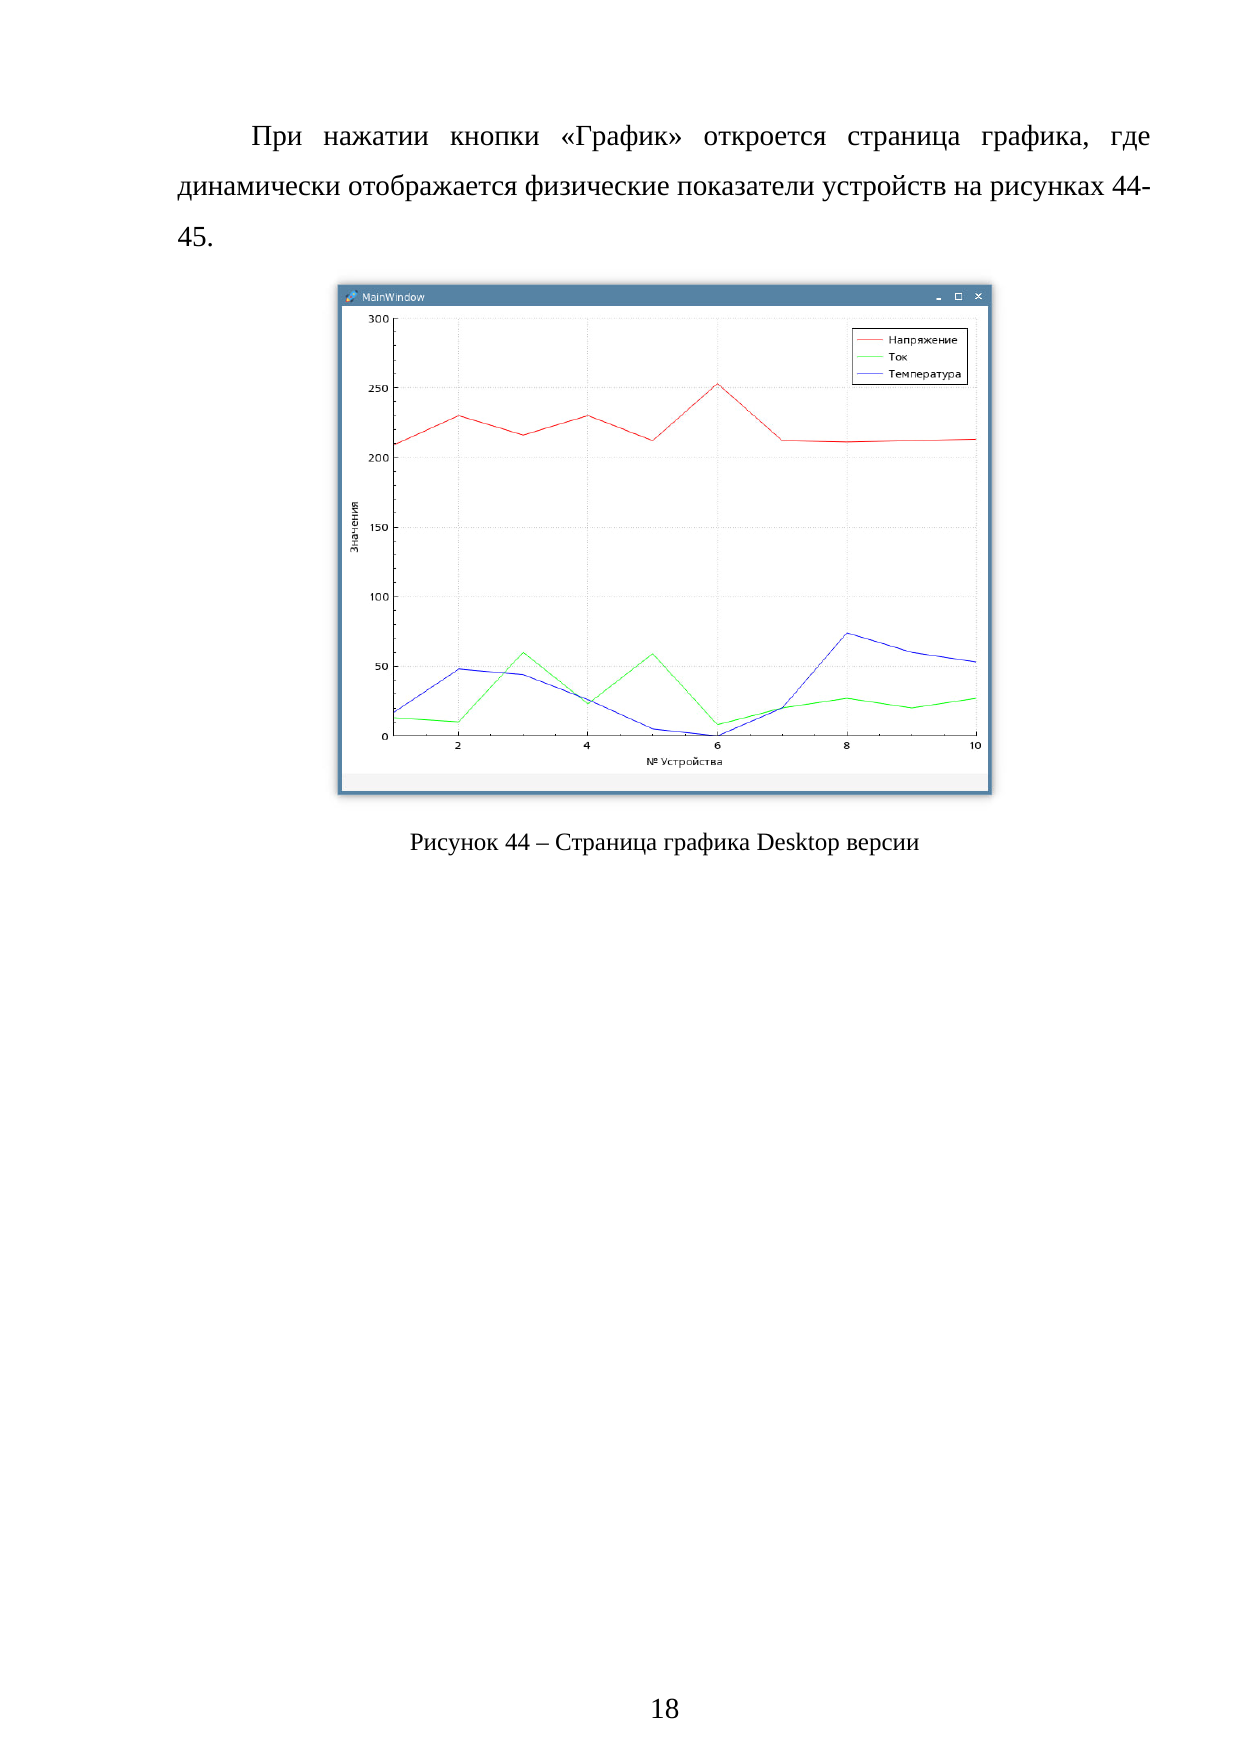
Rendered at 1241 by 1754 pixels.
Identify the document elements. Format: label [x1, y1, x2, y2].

picture [321, 269, 1008, 811]
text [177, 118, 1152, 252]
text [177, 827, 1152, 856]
